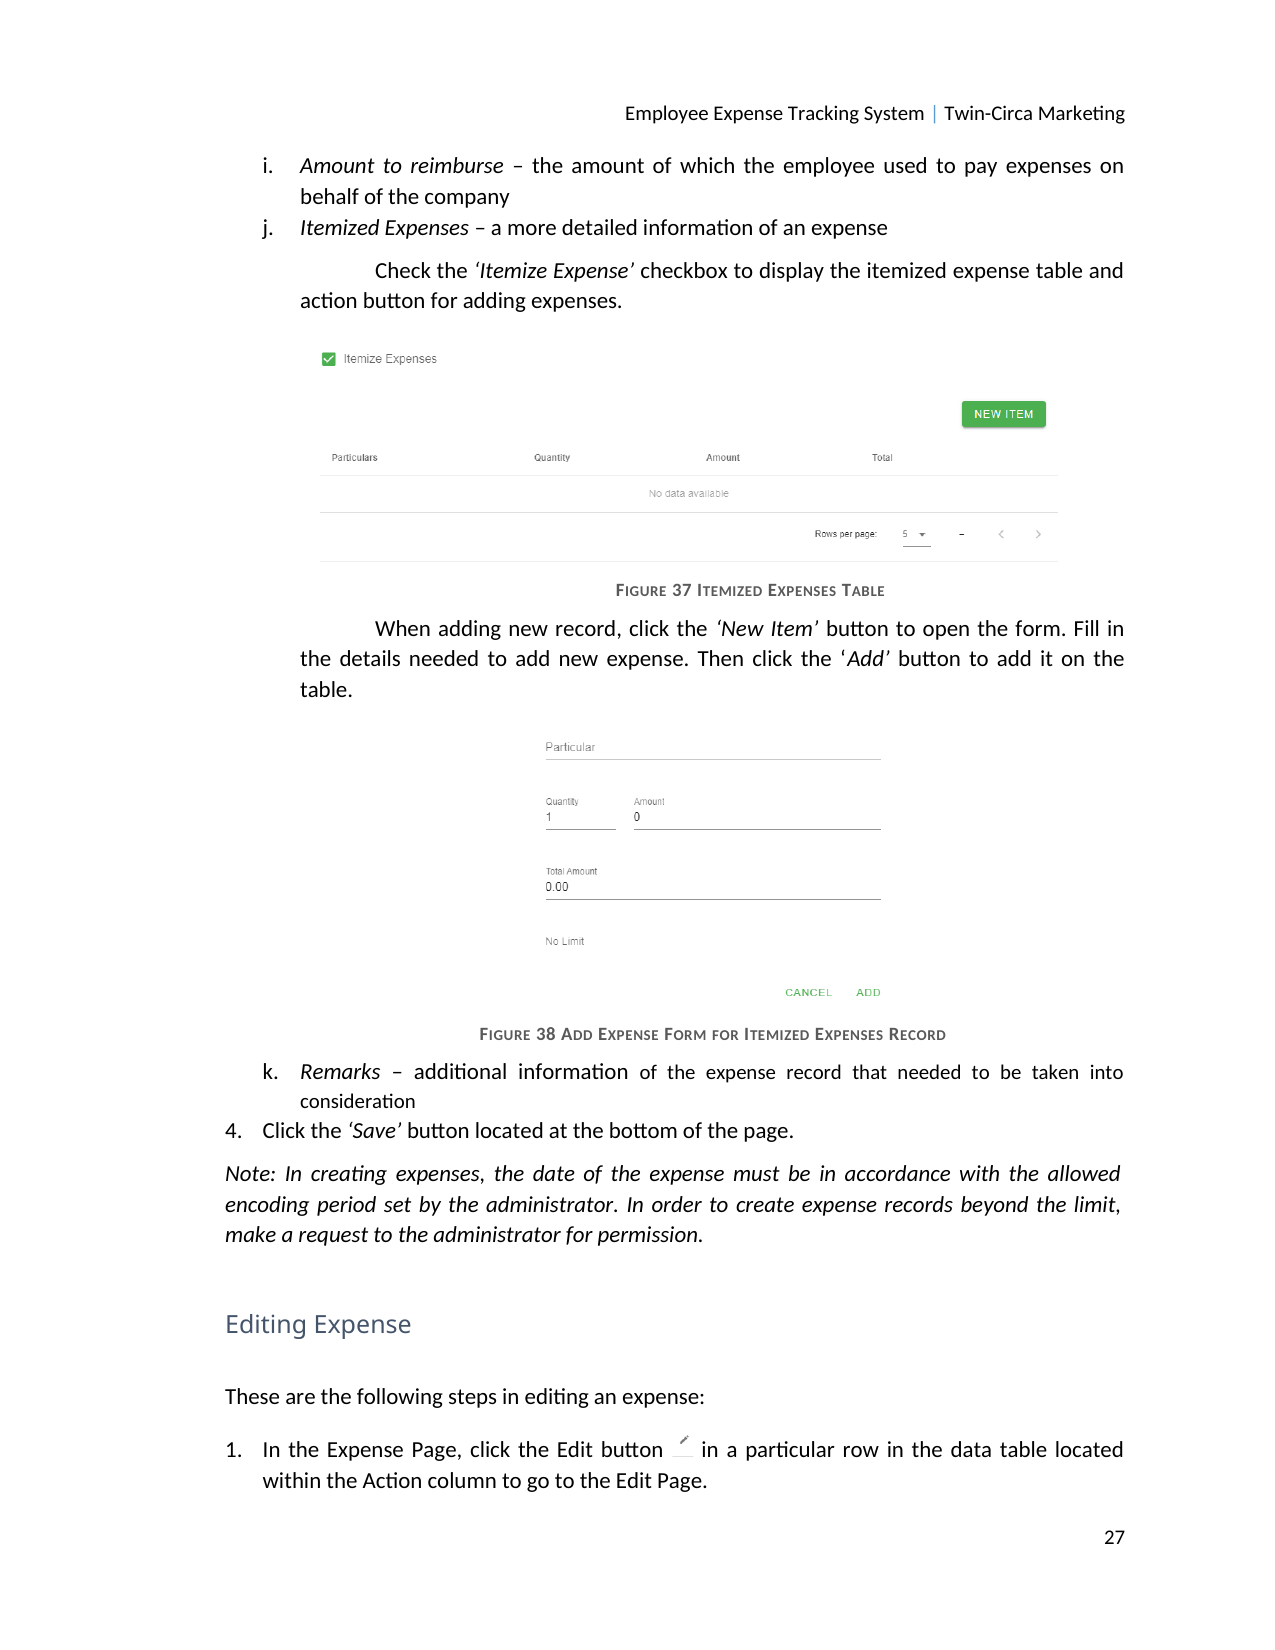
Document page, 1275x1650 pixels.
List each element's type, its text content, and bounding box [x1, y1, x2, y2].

text Figure 38 Add Expense Form for Itemized Expenses Record [225, 1022, 1125, 1045]
list Itemized Expenses – a more detailed information of an expense [262, 213, 1125, 241]
text Figure 37 Itemized Expenses Table [300, 578, 1125, 601]
text These are the following steps in editing an expense: [150, 1382, 1125, 1410]
picture [672, 1425, 694, 1458]
picture [529, 718, 896, 1008]
list In the Expense Page, click the Edit button in a particular row in the data table located within the Action column to go to the Edit Page. [225, 1425, 1125, 1494]
list Amount to reimburse – the amount of which the employee used to pay expenses on behalf of the company [262, 151, 1125, 210]
text Check the ‘Itemize Expense’ checkbox to display the itemized expense table and action button for adding expenses. [300, 256, 1125, 315]
list Remarks – additional information of the expense record that needed to be taken into consideration [262, 1057, 1125, 1113]
subtitle Editing Expense [150, 1307, 1125, 1341]
picture [300, 330, 1081, 564]
text When adding new record, click the ‘New Item’ button to open the form. Fill in the details needed to add new expense. Then click the ‘Add’ button to add it on the table. [300, 614, 1125, 703]
text Note: In creating expenses, the date of the expense must be in accordance with the allowed encoding period set by the administrator. In order to create expense records beyond the limit, make a request to the administrator for permission. [225, 1159, 1125, 1249]
list Click the ‘Save’ button located at the bottom of the page. [225, 1116, 1125, 1144]
